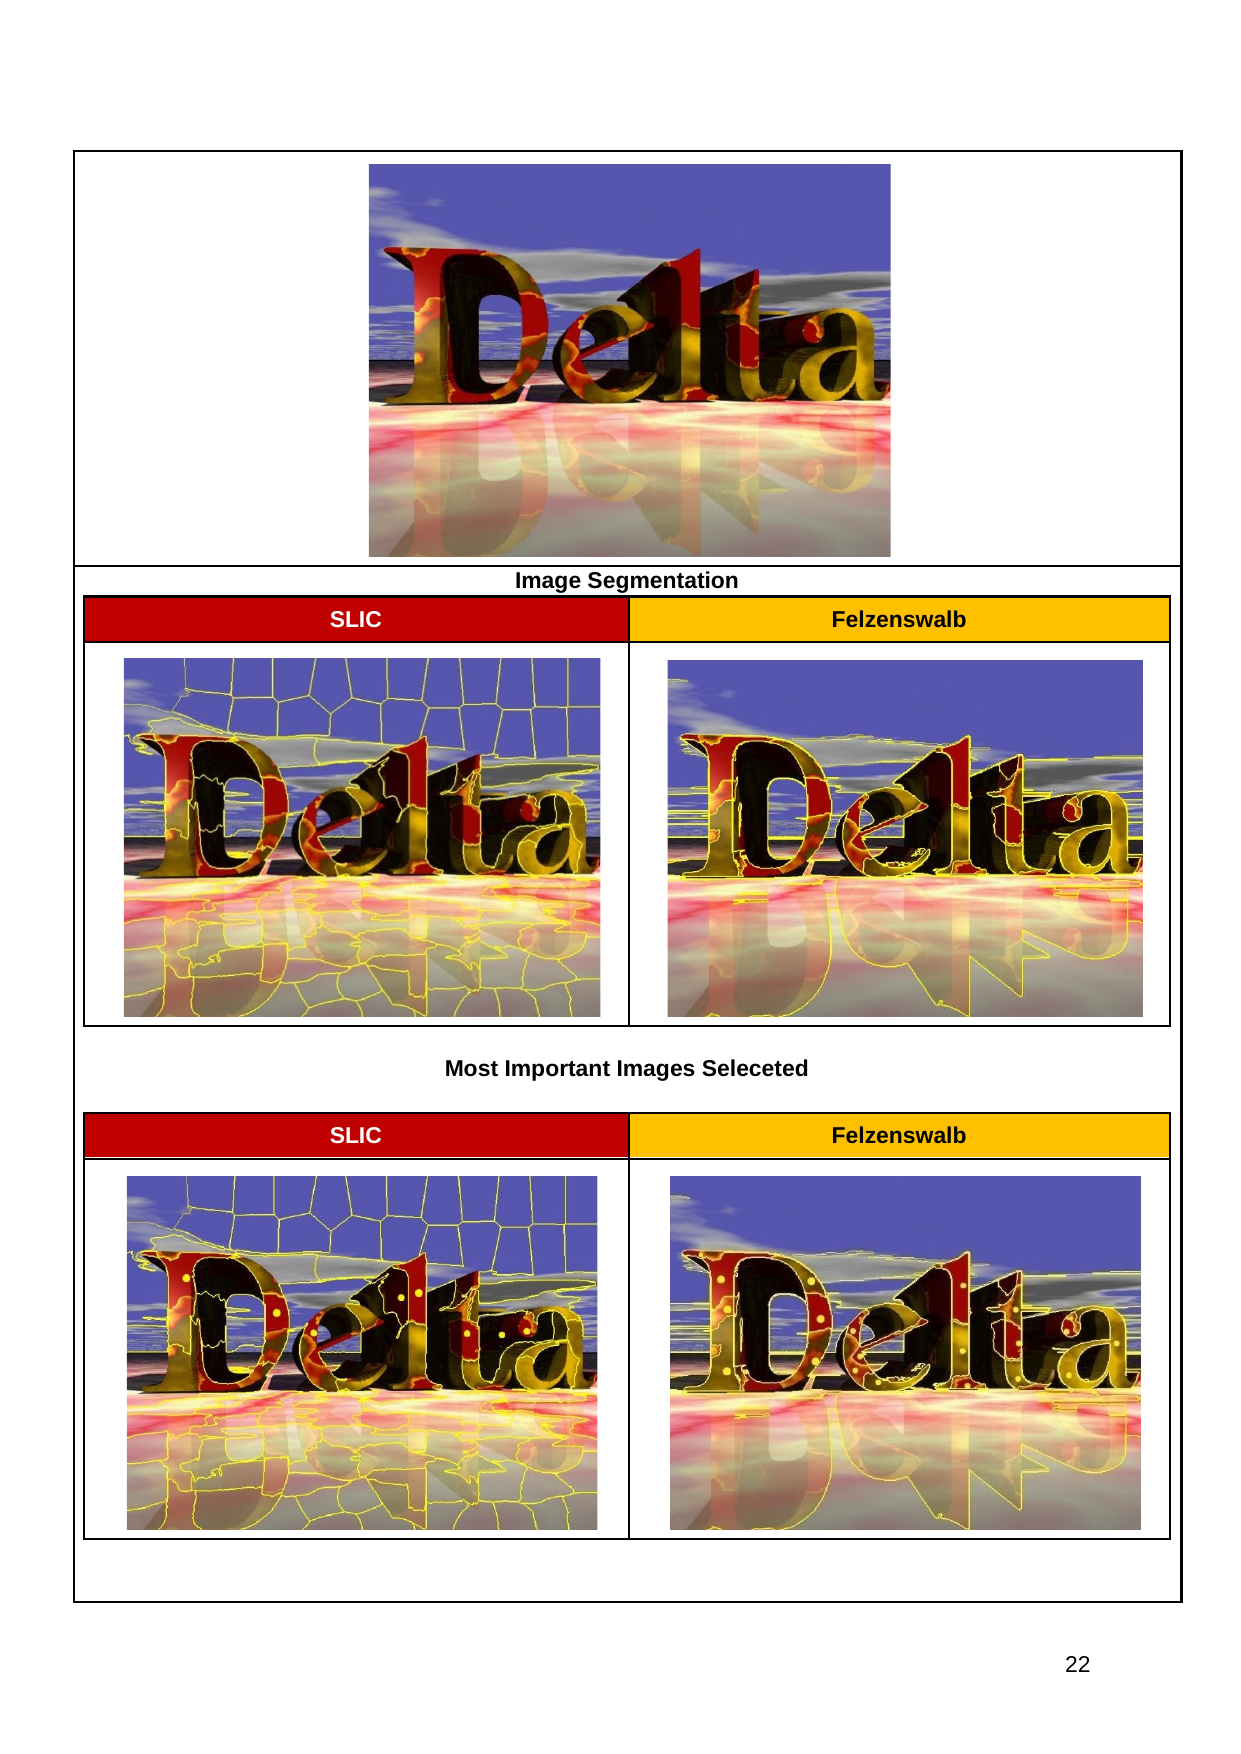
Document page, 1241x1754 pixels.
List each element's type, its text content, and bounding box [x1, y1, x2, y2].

picture [670, 1176, 1141, 1530]
table_cell Image Segmentation Most Important Images Seleceted [75, 567, 1180, 1601]
picture [123, 658, 601, 1017]
picture [667, 660, 1143, 1017]
table_header [75, 152, 1180, 565]
picture [126, 1176, 598, 1530]
picture [368, 164, 891, 557]
